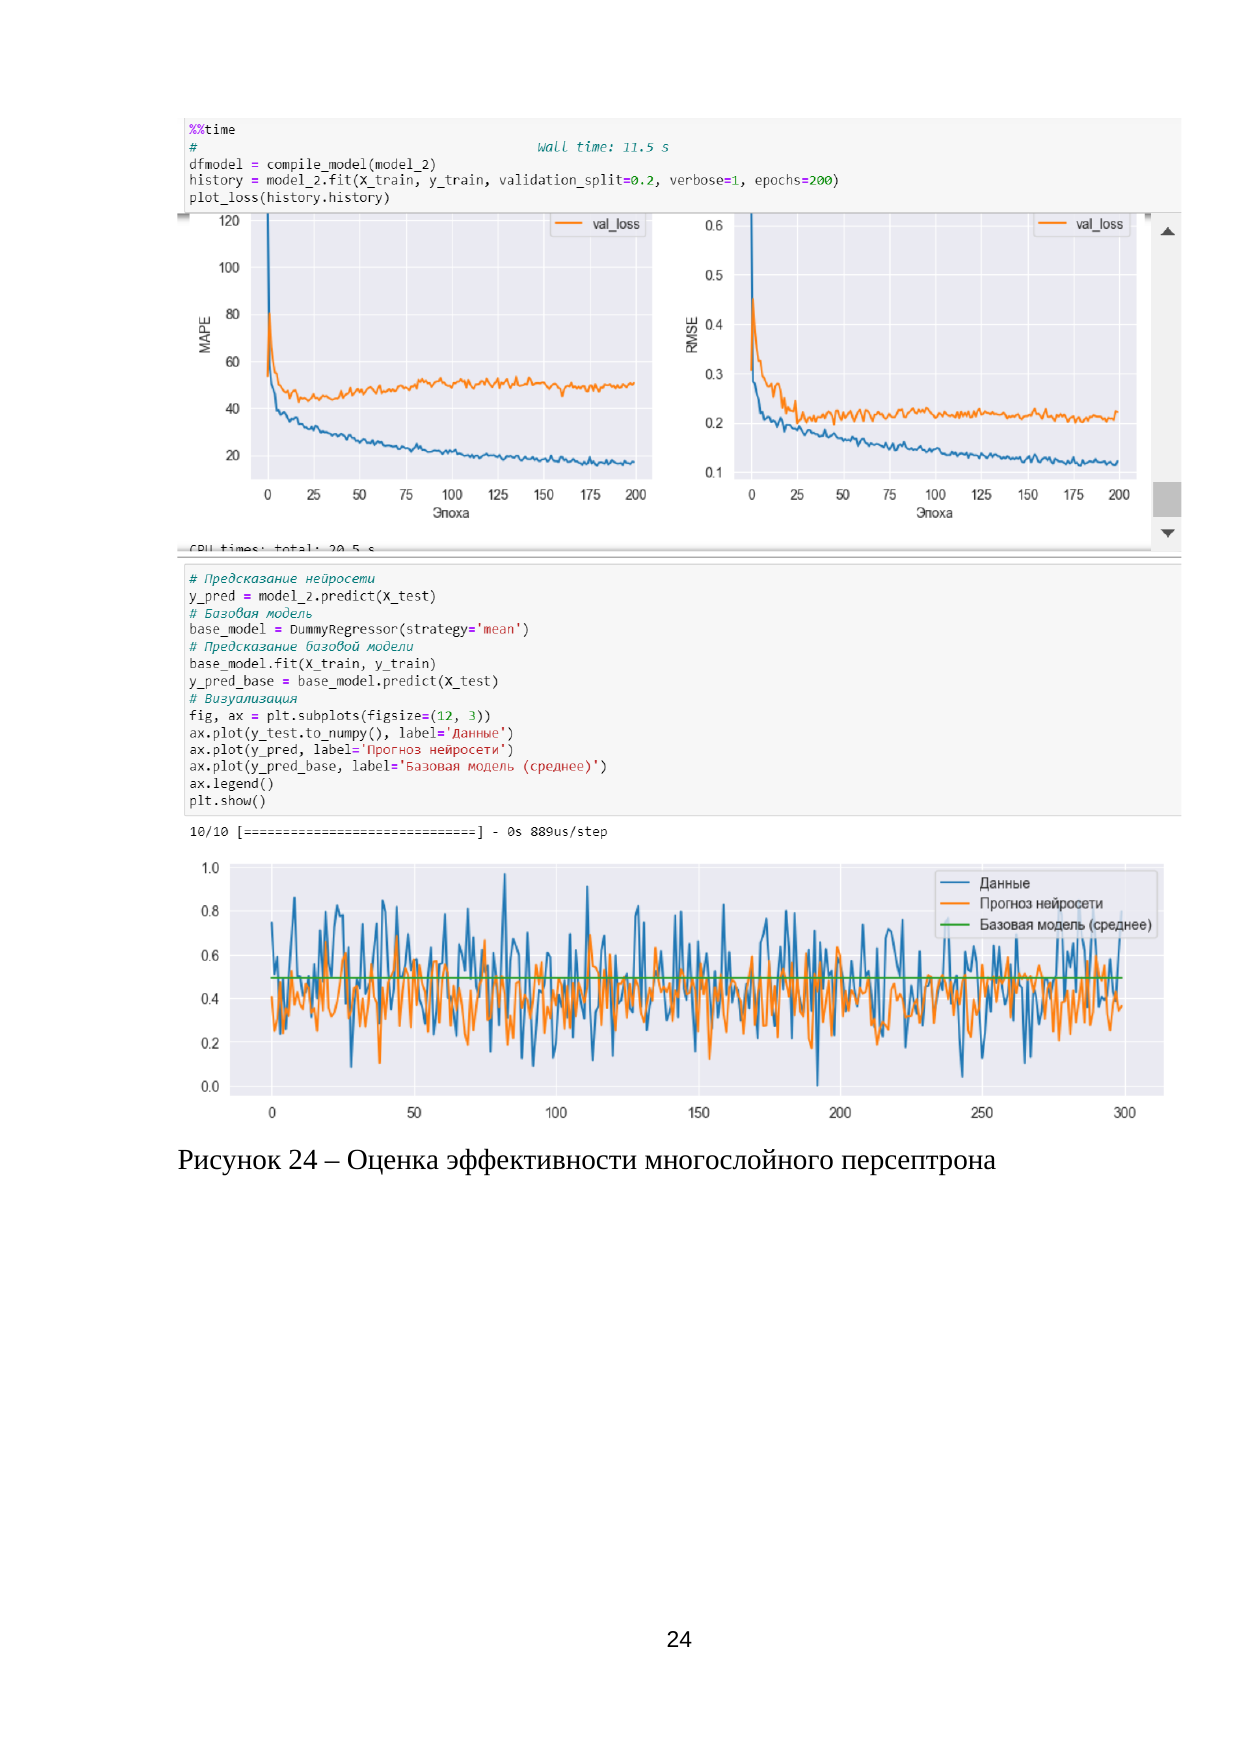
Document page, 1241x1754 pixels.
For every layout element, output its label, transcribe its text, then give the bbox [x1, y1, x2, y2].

picture [177, 118, 1182, 1142]
text Рисунок 24 – Оценка эффективности многослойного персептрона [177, 1142, 1181, 1176]
